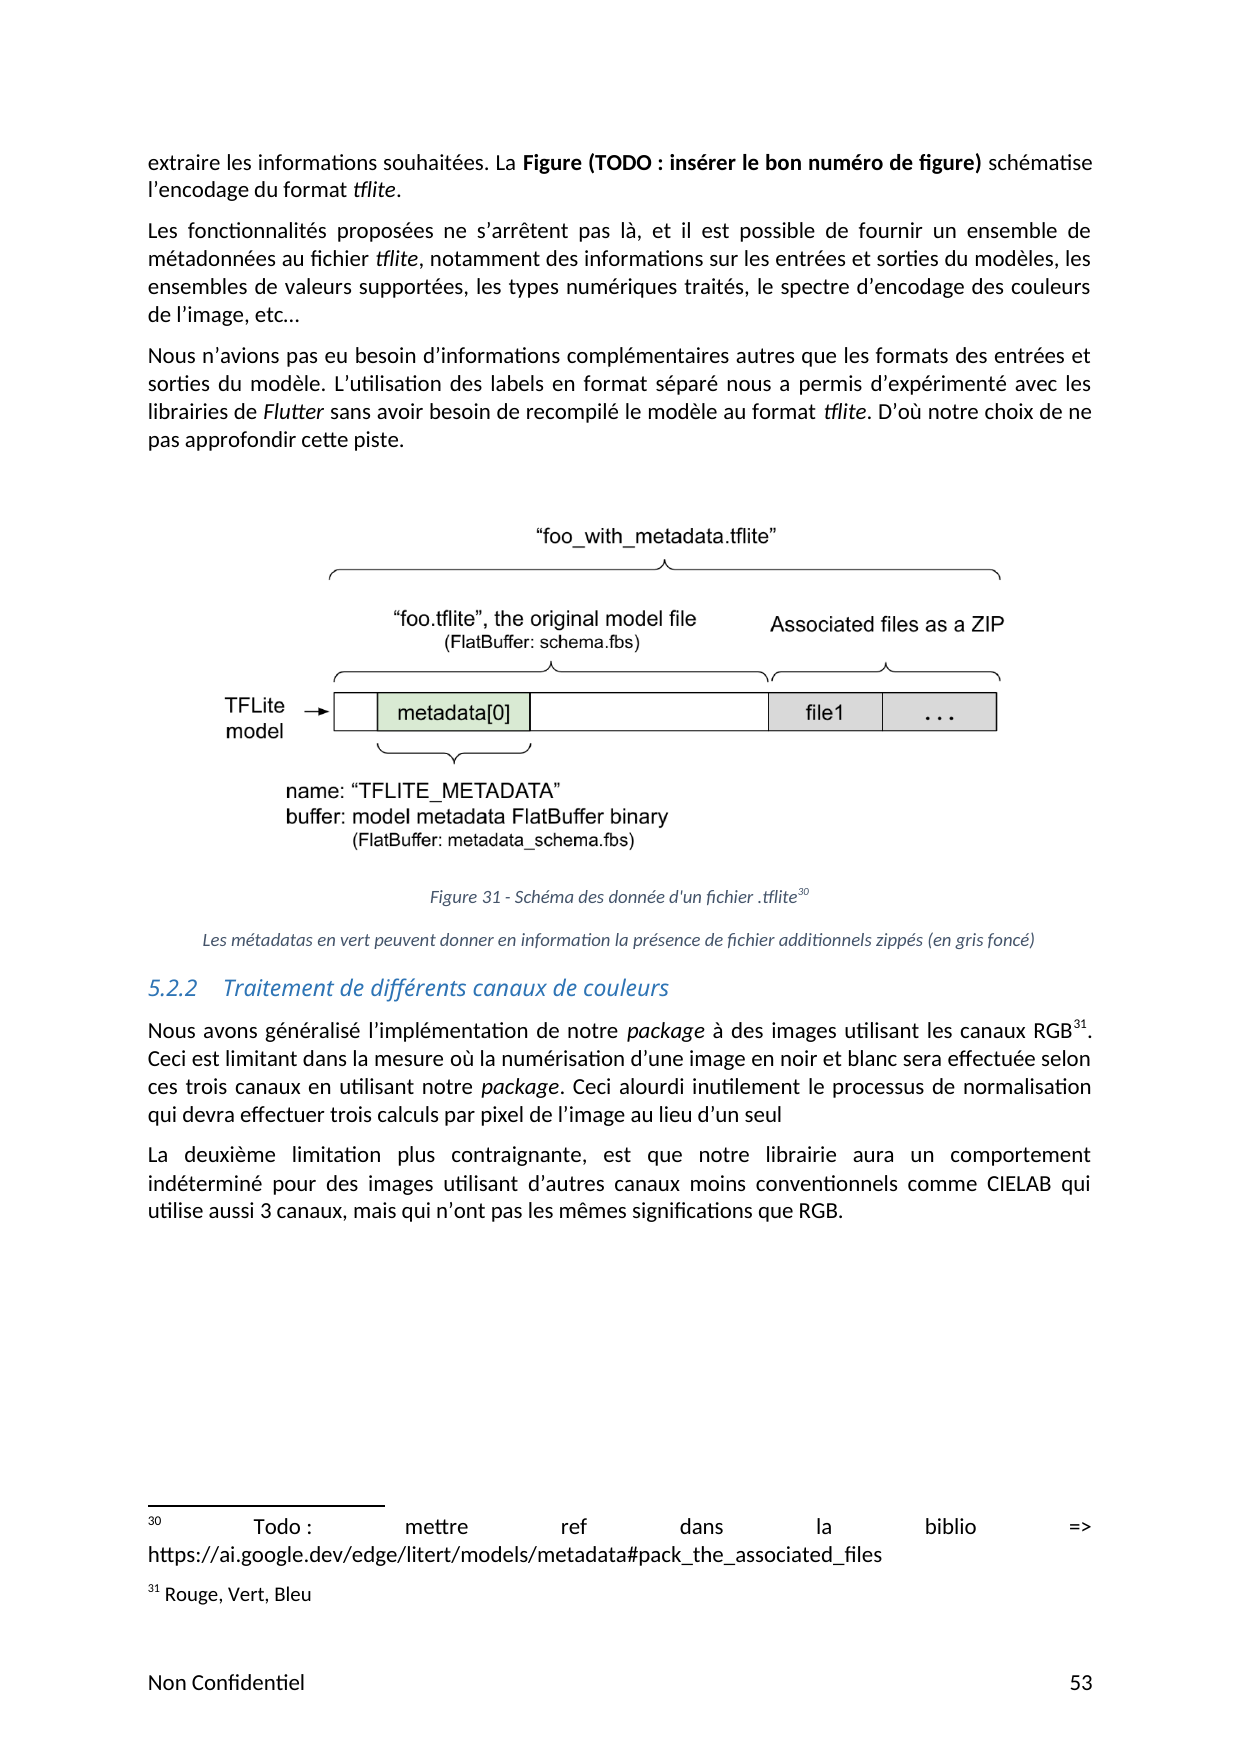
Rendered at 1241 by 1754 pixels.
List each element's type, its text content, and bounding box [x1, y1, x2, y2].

text Les fonctionnalités proposées ne s’arrêtent pas là, et il est possible de fournir un ensemble de métadonnées au fichier tflite, notamment des informations sur les entrées et sorties du modèles, les ensembles de valeurs supportées, les types numériques traités, le spectre d’encodage des couleurs de l’image, etc… [148, 216, 1093, 328]
text Nous n’avions pas eu besoin d’informations complémentaires autres que les formats des entrées et sorties du modèle. L’utilisation des labels en format séparé nous a permis d’expérimenté avec les librairies de Flutter sans avoir besoin de recompilé le modèle au format tflite. D’où notre choix de ne pas approfondir cette piste. [148, 341, 1093, 453]
subtitle Traitement de différents canaux de couleurs [148, 972, 1093, 1003]
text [148, 148, 1093, 204]
text Figure 31 - Schéma des donnée d'un fichier .tflite [148, 885, 1093, 908]
picture [212, 505, 1028, 873]
text Les métadatas en vert peuvent donner en information la présence de fichier additionnels zippés (en gris foncé) [148, 928, 1093, 951]
text La deuxième limitation plus contraignante, est que notre librairie aura un comportement indéterminé pour des images utilisant d’autres canaux moins conventionnels comme CIELAB qui utilise aussi 3 canaux, mais qui n’ont pas les mêmes significations que RGB. [148, 1141, 1093, 1225]
text Nous avons généralisé l’implémentation de notre package à des images utilisant les canaux RGB. Ceci est limitant dans la mesure où la numérisation d’une image en noir et blanc sera effectuée selon ces trois canaux en utilisant notre package. Ceci alourdi inutilement le processus de normalisation qui devra effectuer trois calculs par pixel de l’image au lieu d’un seul [148, 1016, 1093, 1128]
